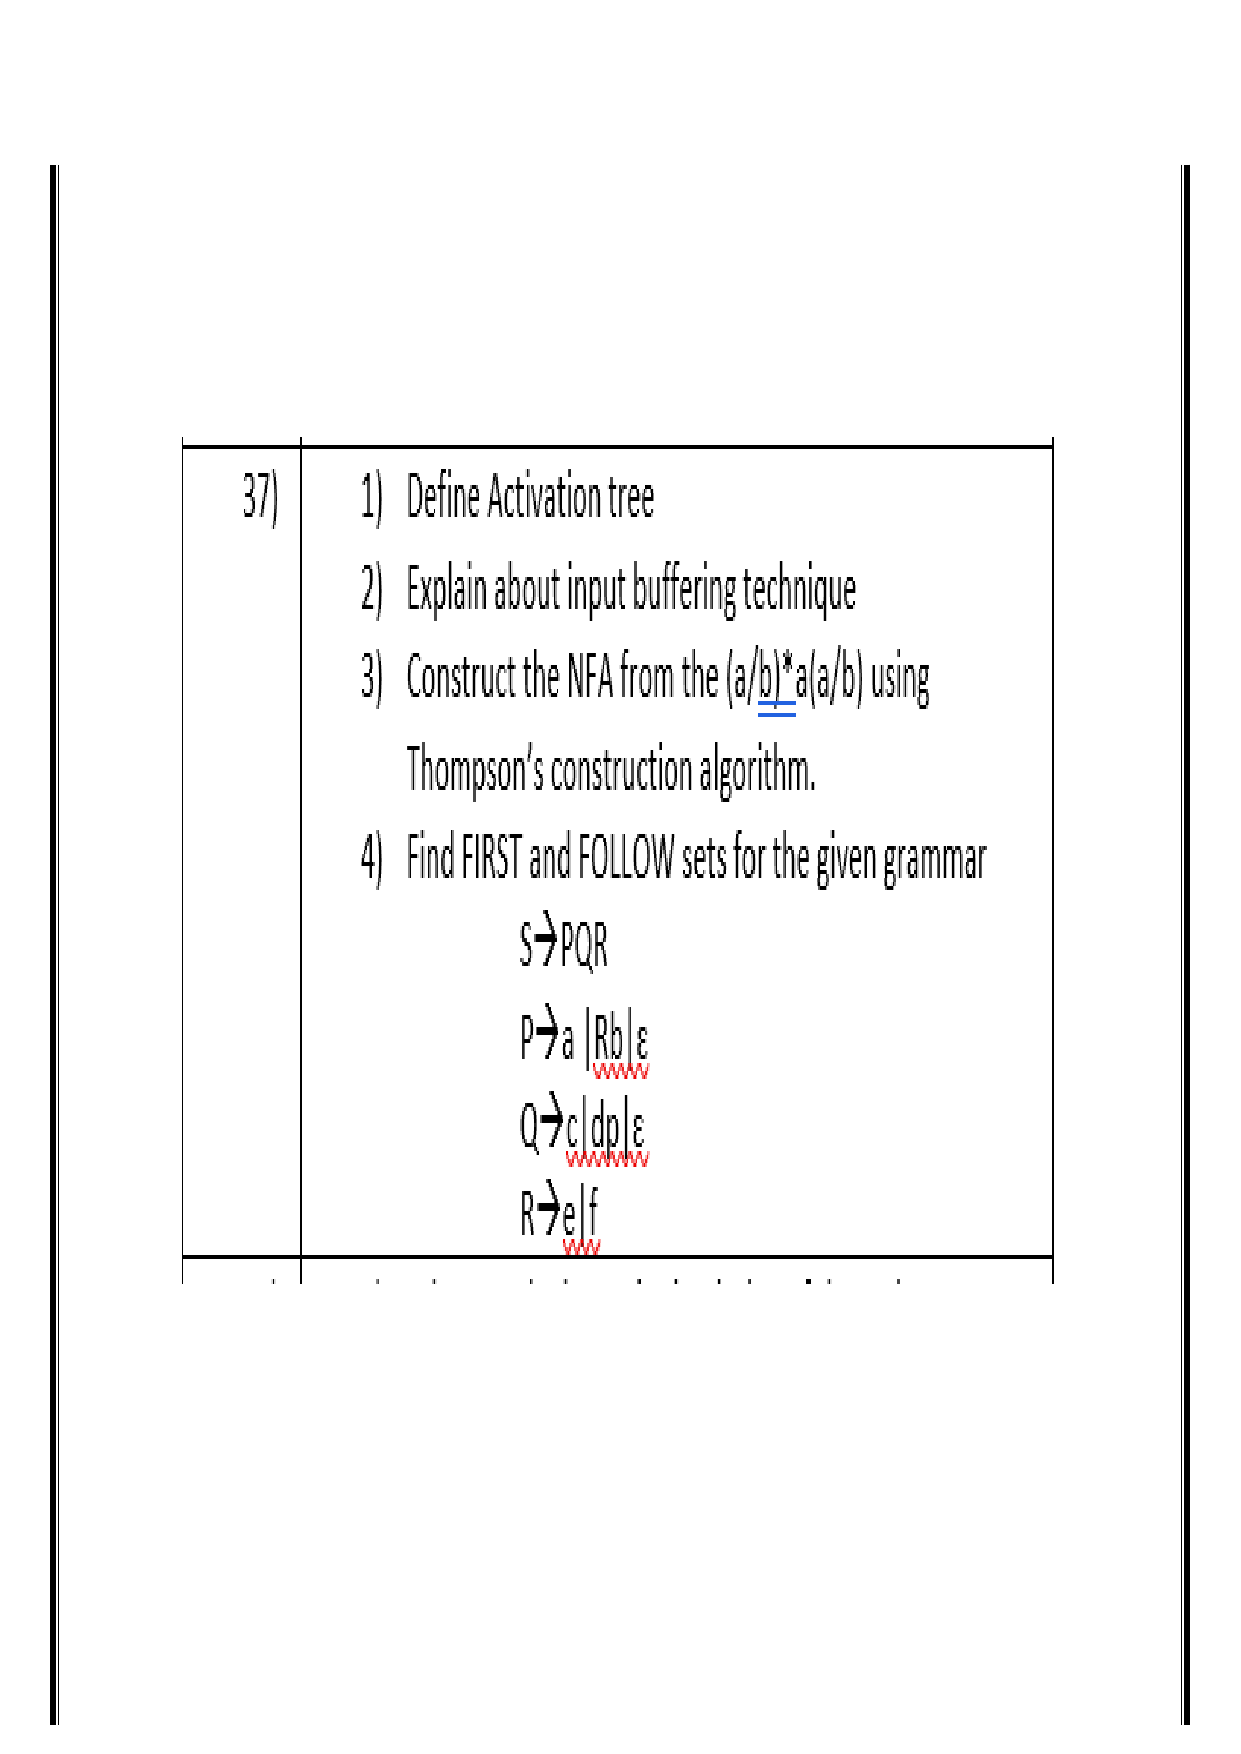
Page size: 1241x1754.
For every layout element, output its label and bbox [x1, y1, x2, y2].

picture [173, 437, 1065, 1284]
